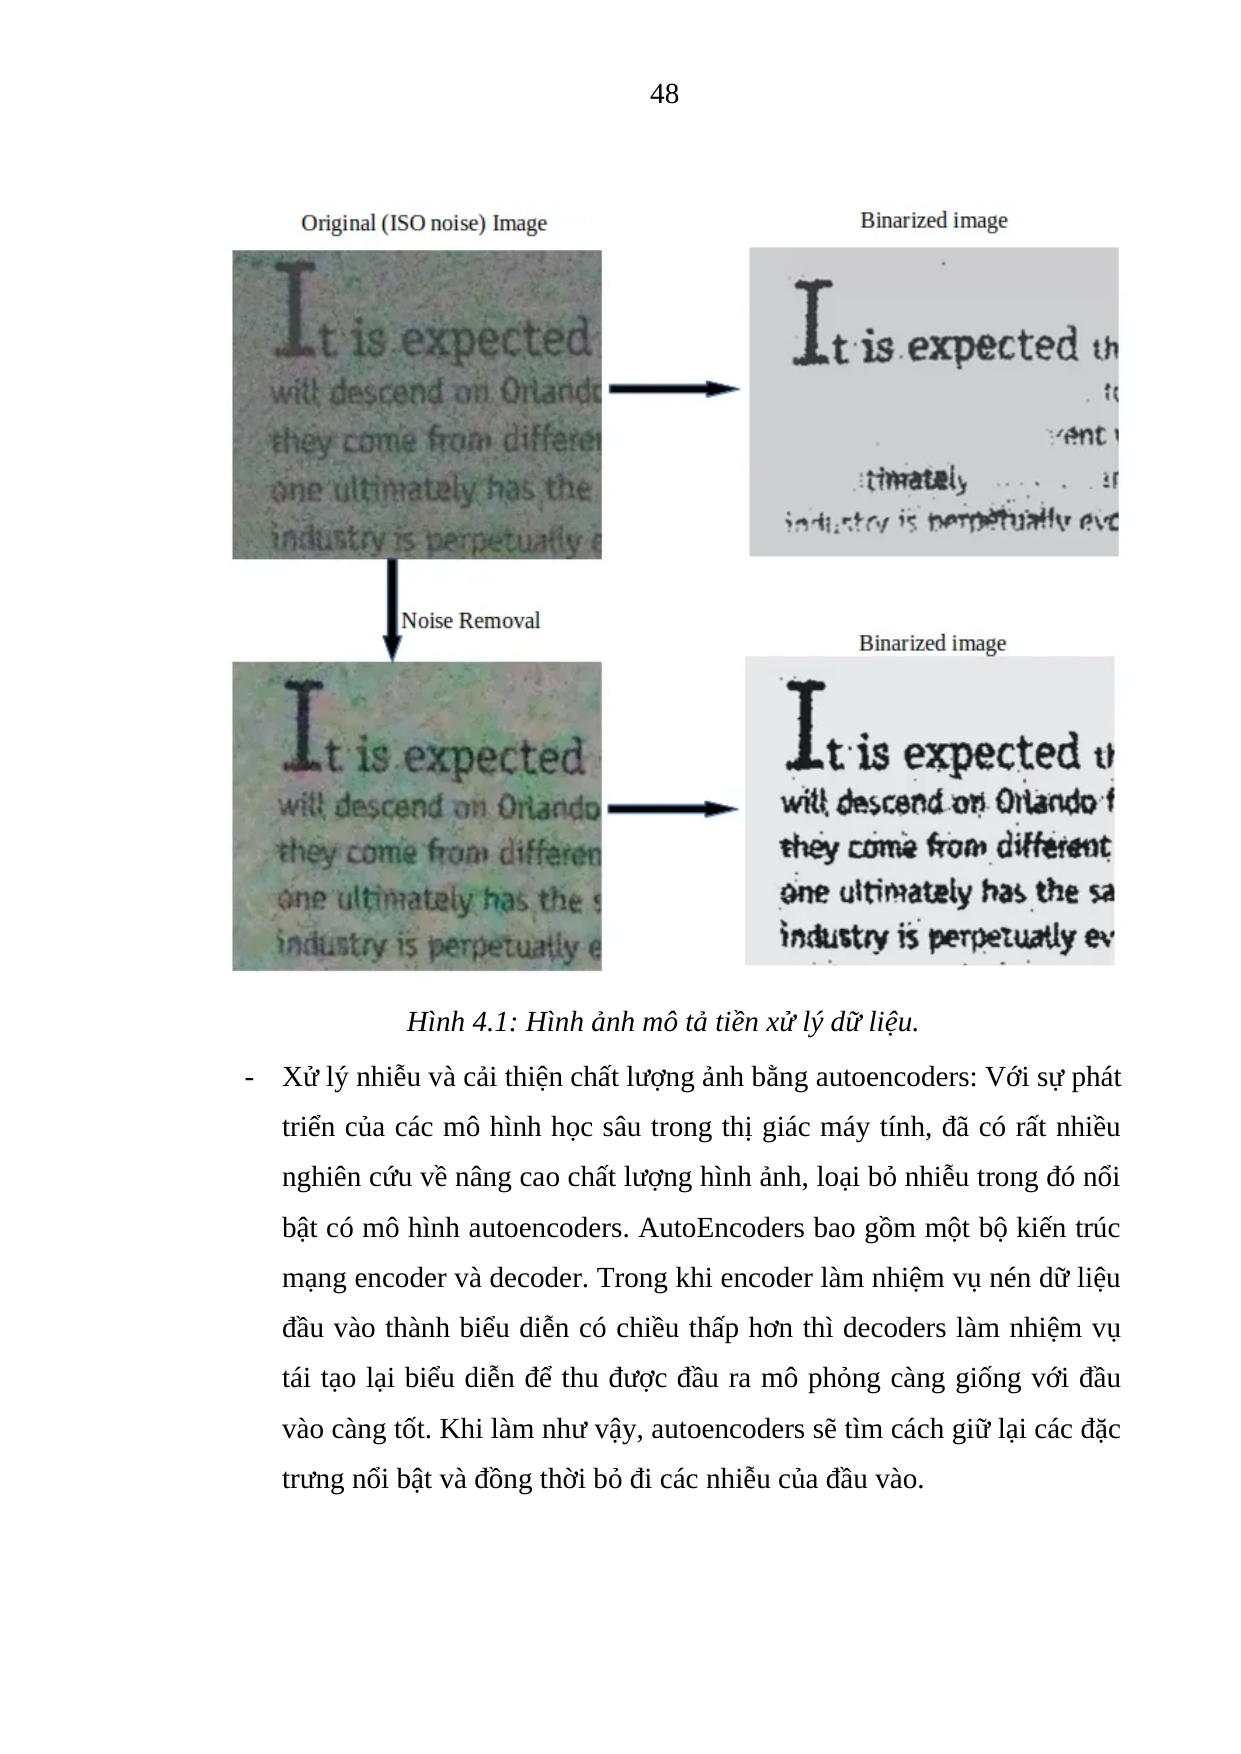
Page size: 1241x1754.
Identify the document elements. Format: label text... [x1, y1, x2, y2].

picture [206, 198, 1147, 988]
text Hình 4.1: Hình ảnh mô tả tiền xử lý dữ liệu. [207, 1004, 1122, 1038]
list Xử lý nhiễu và cải thiện chất lượng ảnh bằng autoencoders: Với sự phát triển của các mô hình học sâu trong thị giác máy tính, đã có rất nhiều nghiên cứu về nâng cao chất lượng hình ảnh, loại bỏ nhiễu trong đó nổi bật có mô hình autoencoders. AutoEncoders bao gồm một bộ kiến trúc mạng encoder và decoder. Trong khi encoder làm nhiệm vụ nén dữ liệu đầu vào thành biểu diễn có chiều thấp hơn thì decoders làm nhiệm vụ tái tạo lại biểu diễn để thu được đầu ra mô phỏng càng giống với đầu vào càng tốt. Khi làm như vậy, autoencoders sẽ tìm cách giữ lại các đặc trưng nổi bật và đồng thời bỏ đi các nhiễu của đầu vào. [244, 1059, 1122, 1495]
